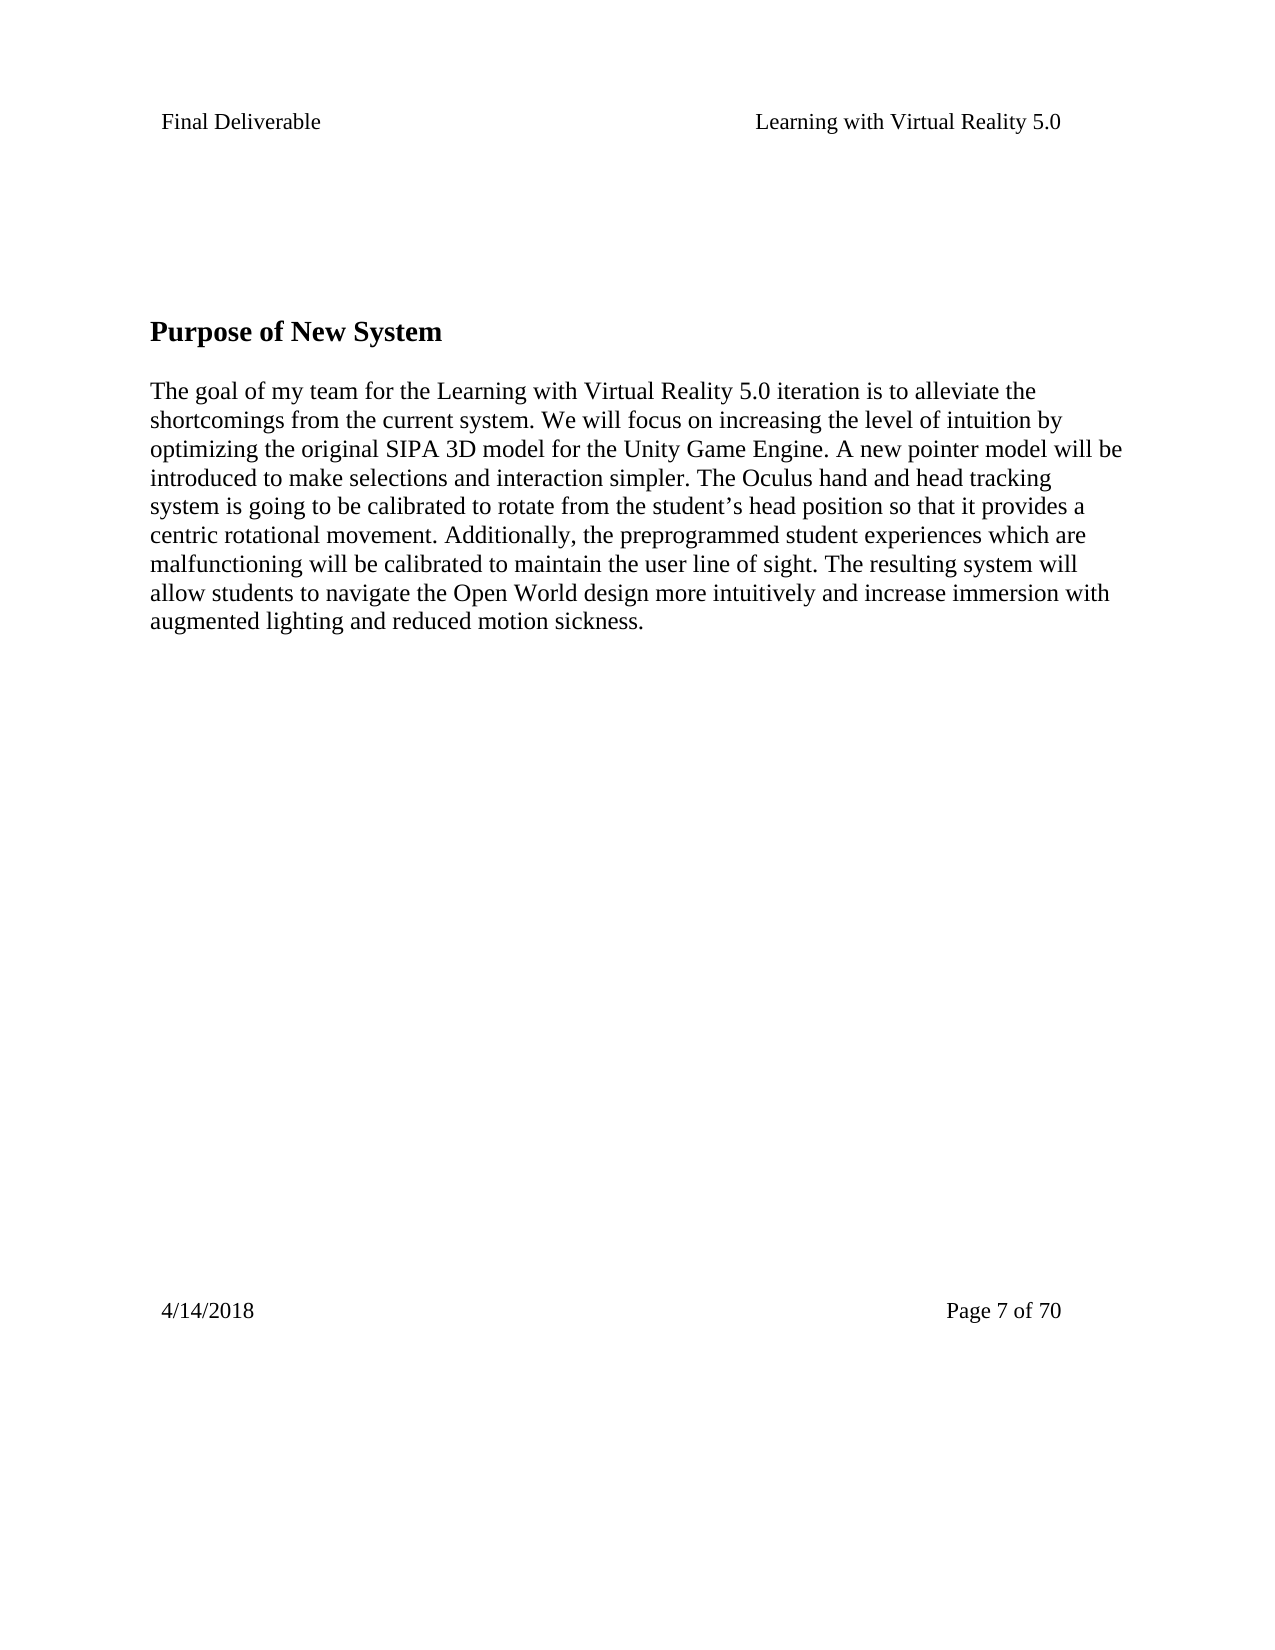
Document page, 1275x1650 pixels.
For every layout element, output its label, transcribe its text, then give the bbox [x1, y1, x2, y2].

text The goal of my team for the Learning with Virtual Reality 5.0 iteration is to alleviate the shortcomings from the current system. We will focus on increasing the level of intuition by optimizing the original SIPA 3D model for the Unity Game Engine. A new pointer model will be introduced to make selections and interaction simpler. The Oculus hand and head tracking system is going to be calibrated to rotate from the student’s head position so that it provides a centric rotational movement. Additionally, the preprogrammed student experiences which are malfunctioning will be calibrated to maintain the user line of sight. The resulting system will allow students to navigate the Open World design more intuitively and increase immersion with augmented lighting and reduced motion sickness. [150, 376, 1125, 635]
subtitle Purpose of New System [150, 314, 1125, 348]
